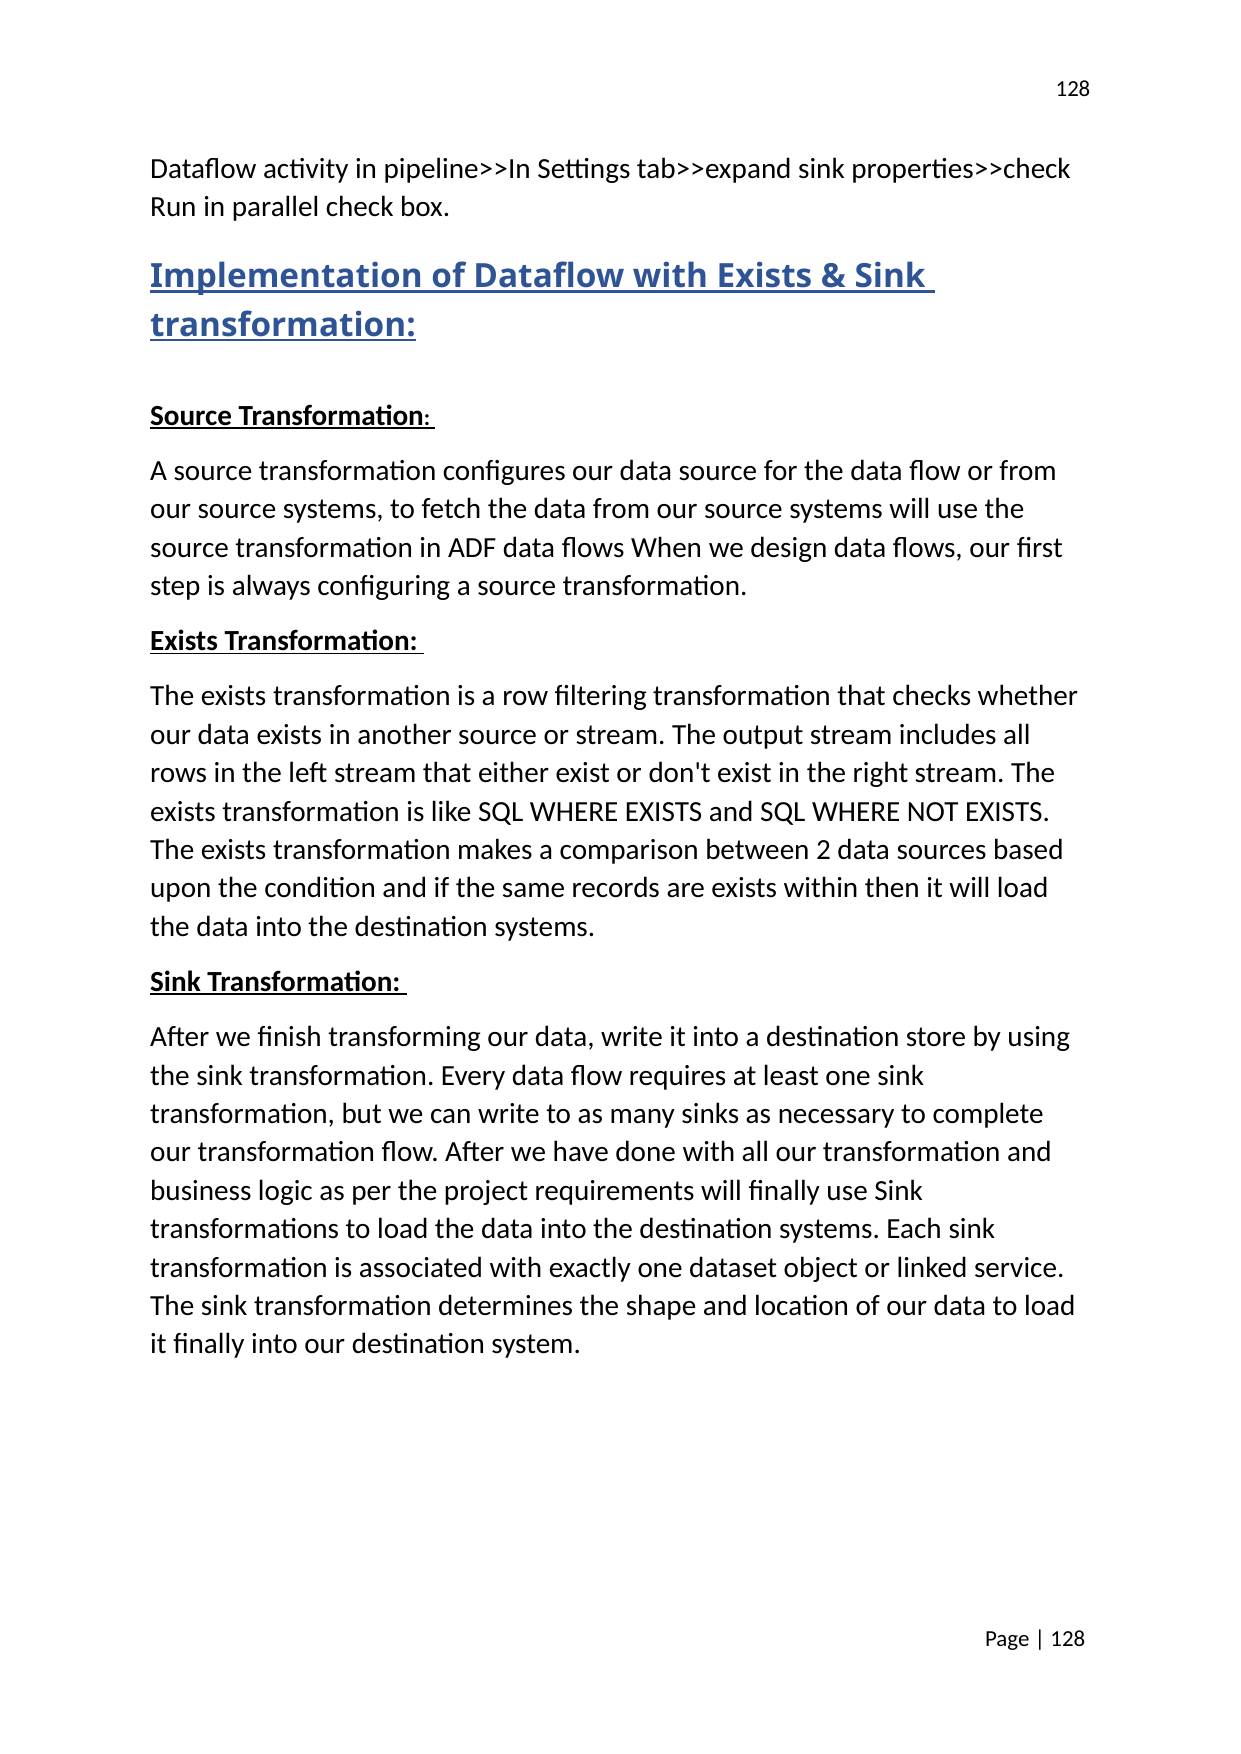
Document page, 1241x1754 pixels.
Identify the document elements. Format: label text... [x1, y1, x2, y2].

text The exists transformation is a row filtering transformation that checks whether our data exists in another source or stream. The output stream includes all rows in the left stream that either exist or don't exist in the right stream. The exists transformation is like SQL WHERE EXISTS and SQL WHERE NOT EXISTS. The exists transformation makes a comparison between 2 data sources based upon the condition and if the same records are exists within then it will load the data into the destination systems. [150, 677, 1090, 943]
text Source Transformation: [150, 397, 1090, 432]
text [150, 150, 1090, 224]
text A source transformation configures our data source for the data flow or from our source systems, to fetch the data from our source systems will use the source transformation in ADF data flows When we design data flows, our first step is always configuring a source transformation. [150, 452, 1090, 603]
text After we finish transforming our data, write it into a destination store by using the sink transformation. Every data flow requires at least one sink transformation, but we can write to as many sinks as necessary to complete our transformation flow. After we have done with all our transformation and business logic as per the project requirements will finally use Sink transformations to load the data into the destination systems. Each sink transformation is associated with exactly one dataset object or linked service. The sink transformation determines the shape and location of our data to load it finally into our destination system. [150, 1018, 1090, 1361]
text Exists Transformation: [150, 622, 1090, 658]
text Sink Transformation: [150, 963, 1090, 999]
subtitle Implementation of Dataflow with Exists & Sink transformation: [150, 252, 1090, 346]
